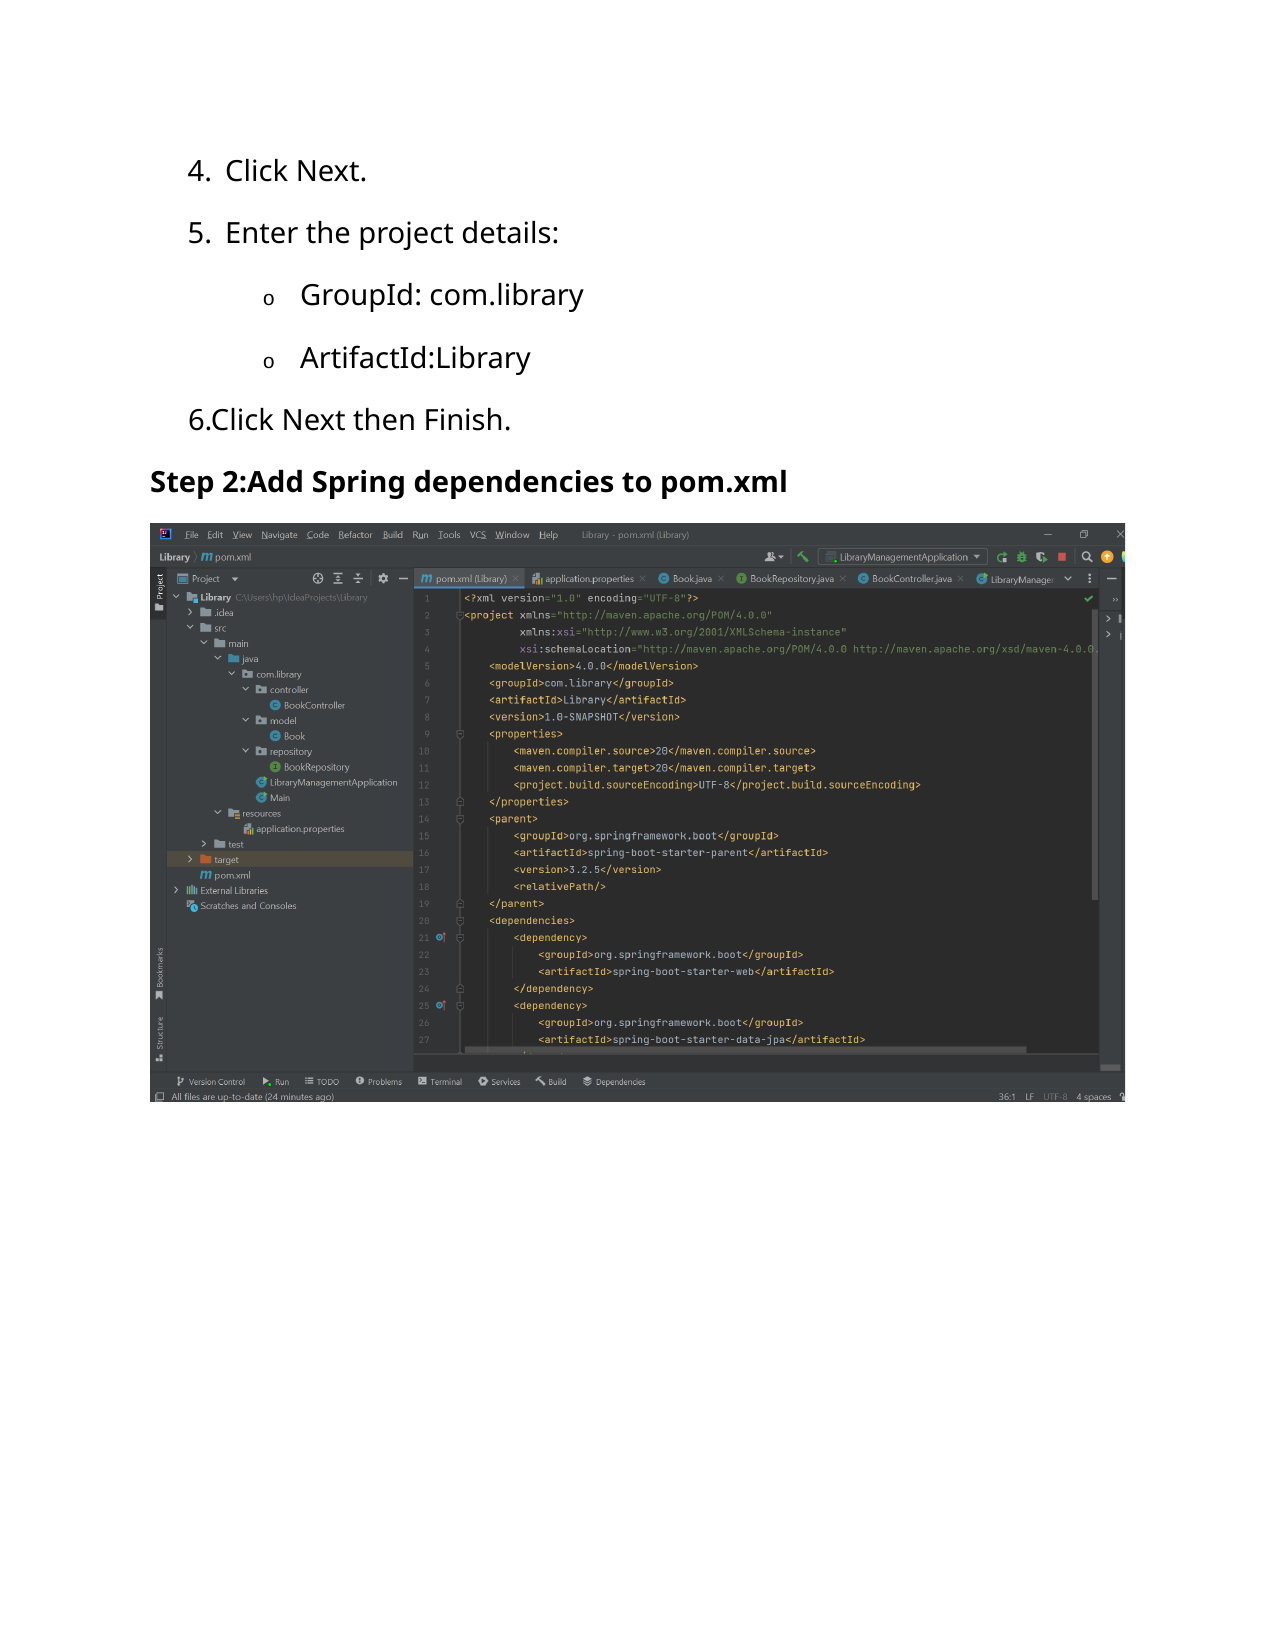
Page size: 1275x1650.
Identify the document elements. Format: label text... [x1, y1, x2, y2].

text Step 2:Add Spring dependencies to pom.xml [150, 461, 1125, 501]
picture [150, 523, 1125, 1102]
list Enter the project details: [187, 212, 1125, 252]
list GroupId: com.library [262, 274, 1125, 314]
text 6.Click Next then Finish. [150, 399, 1125, 439]
list ArtifactId:Library [262, 337, 1125, 377]
list Click Next. [187, 150, 1125, 190]
